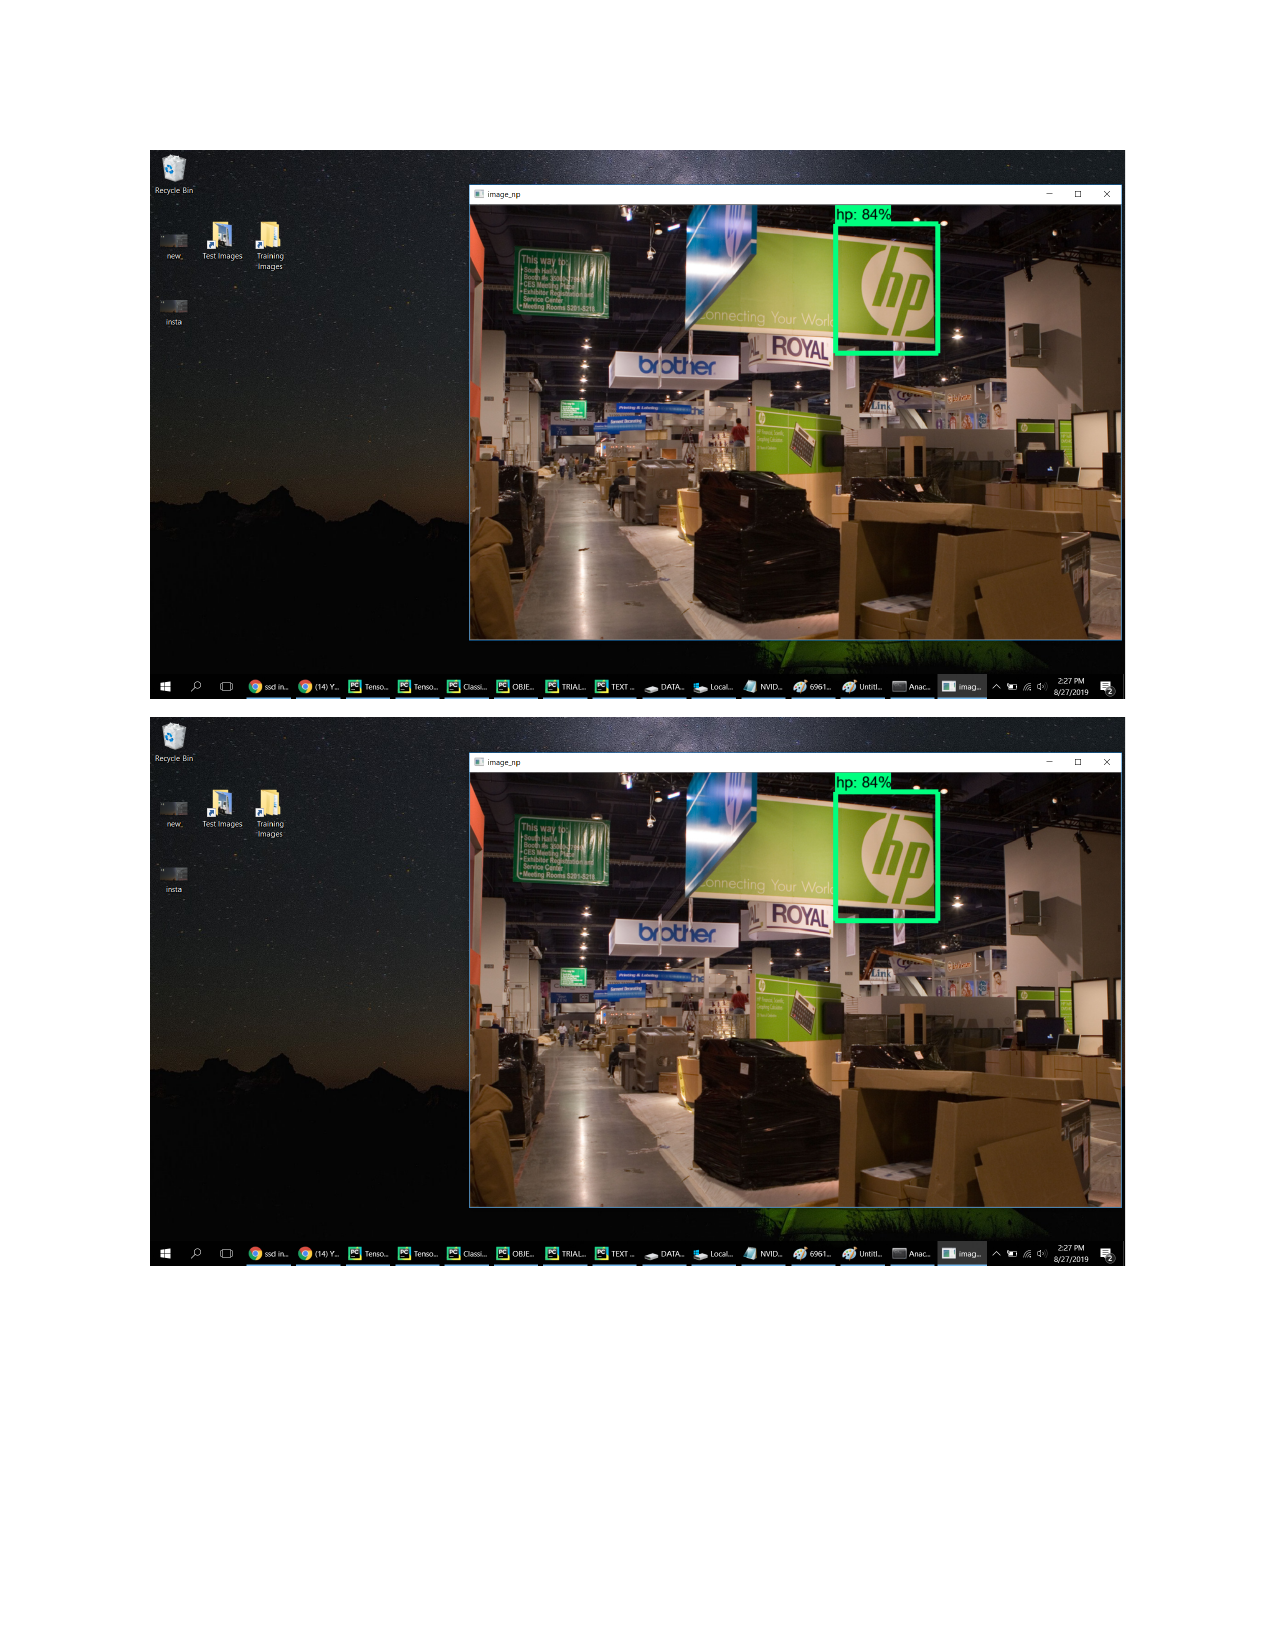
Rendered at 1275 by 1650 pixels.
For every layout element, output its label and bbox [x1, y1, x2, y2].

picture [150, 717, 1125, 1266]
picture [150, 150, 1125, 699]
